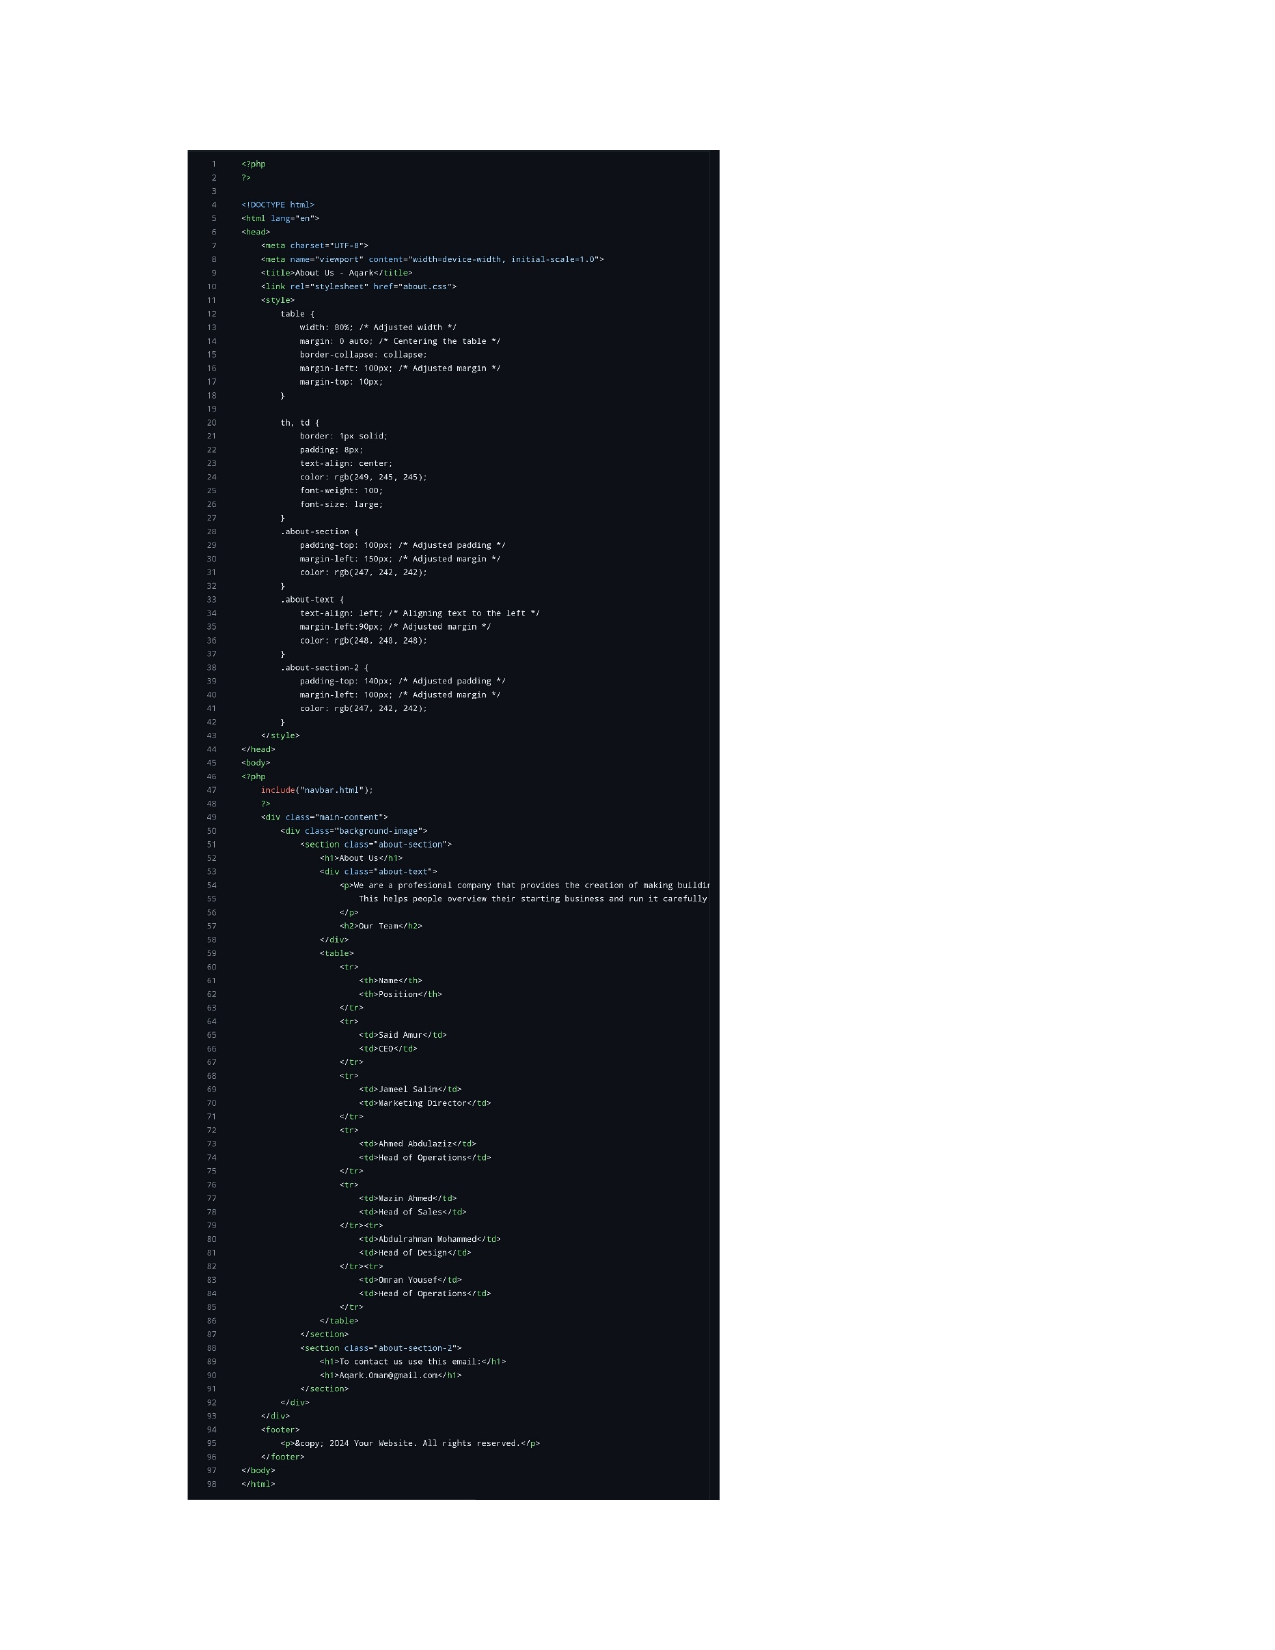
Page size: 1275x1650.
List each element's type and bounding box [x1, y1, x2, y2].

picture [187, 150, 720, 1500]
